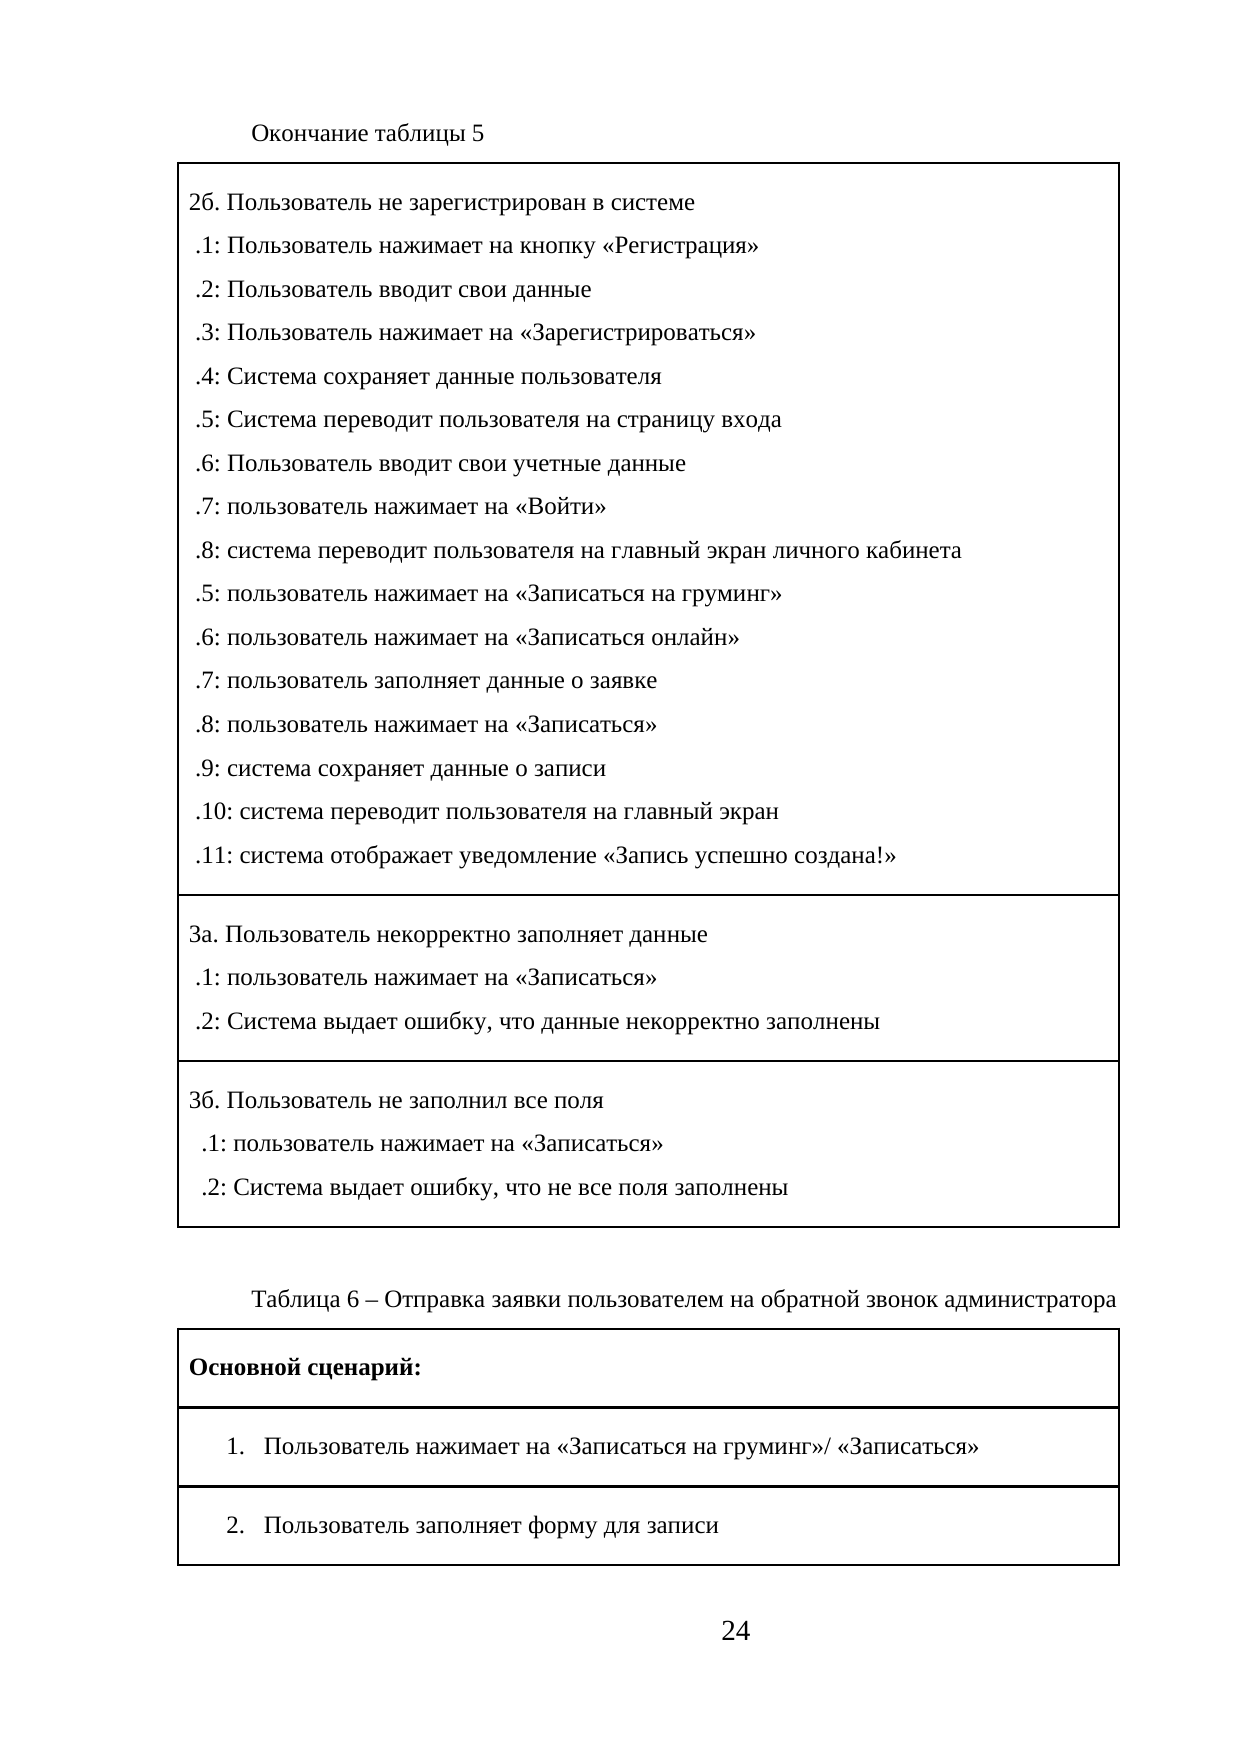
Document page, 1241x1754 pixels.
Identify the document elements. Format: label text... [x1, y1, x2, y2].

table_header 2б. Пользователь не зарегистрирован в системе .1: Пользователь нажимает на кнопку «Регистрация» .2: Пользователь вводит свои данные .3: Пользователь нажимает на «Зарегистрироваться» .4: Система сохраняет данные пользователя .5: Система переводит пользователя на страницу входа .6: Пользователь вводит свои учетные данные .7: пользователь нажимает на «Войти» .8: система переводит пользователя на главный экран личного кабинета .5: пользователь нажимает на «Записаться на груминг» .6: пользователь нажимает на «Записаться онлайн» .7: пользователь заполняет данные о заявке .8: пользователь нажимает на «Записаться» .9: система сохраняет данные о записи .10: система переводит пользователя на главный экран .11: система отображает уведомление «Запись успешно создана!» [179, 164, 1118, 894]
table_cell Пользователь заполняет форму для записи [179, 1488, 1118, 1564]
table_cell 3б. Пользователь не заполнил все поля .1: пользователь нажимает на «Записаться» .2: Система выдает ошибку, что не все поля заполнены [179, 1062, 1118, 1226]
table_cell Пользователь нажимает на «Записаться на груминг»/ «Записаться» [179, 1409, 1118, 1485]
text Таблица 6 – Отправка заявки пользователем на обратной звонок администратора [177, 1284, 1181, 1313]
table_header Основной сценарий: [179, 1330, 1118, 1406]
text Окончание таблицы 5 [177, 118, 1181, 147]
table_cell 3а. Пользователь некорректно заполняет данные .1: пользователь нажимает на «Записаться» .2: Система выдает ошибку, что данные некорректно заполнены [179, 896, 1118, 1060]
